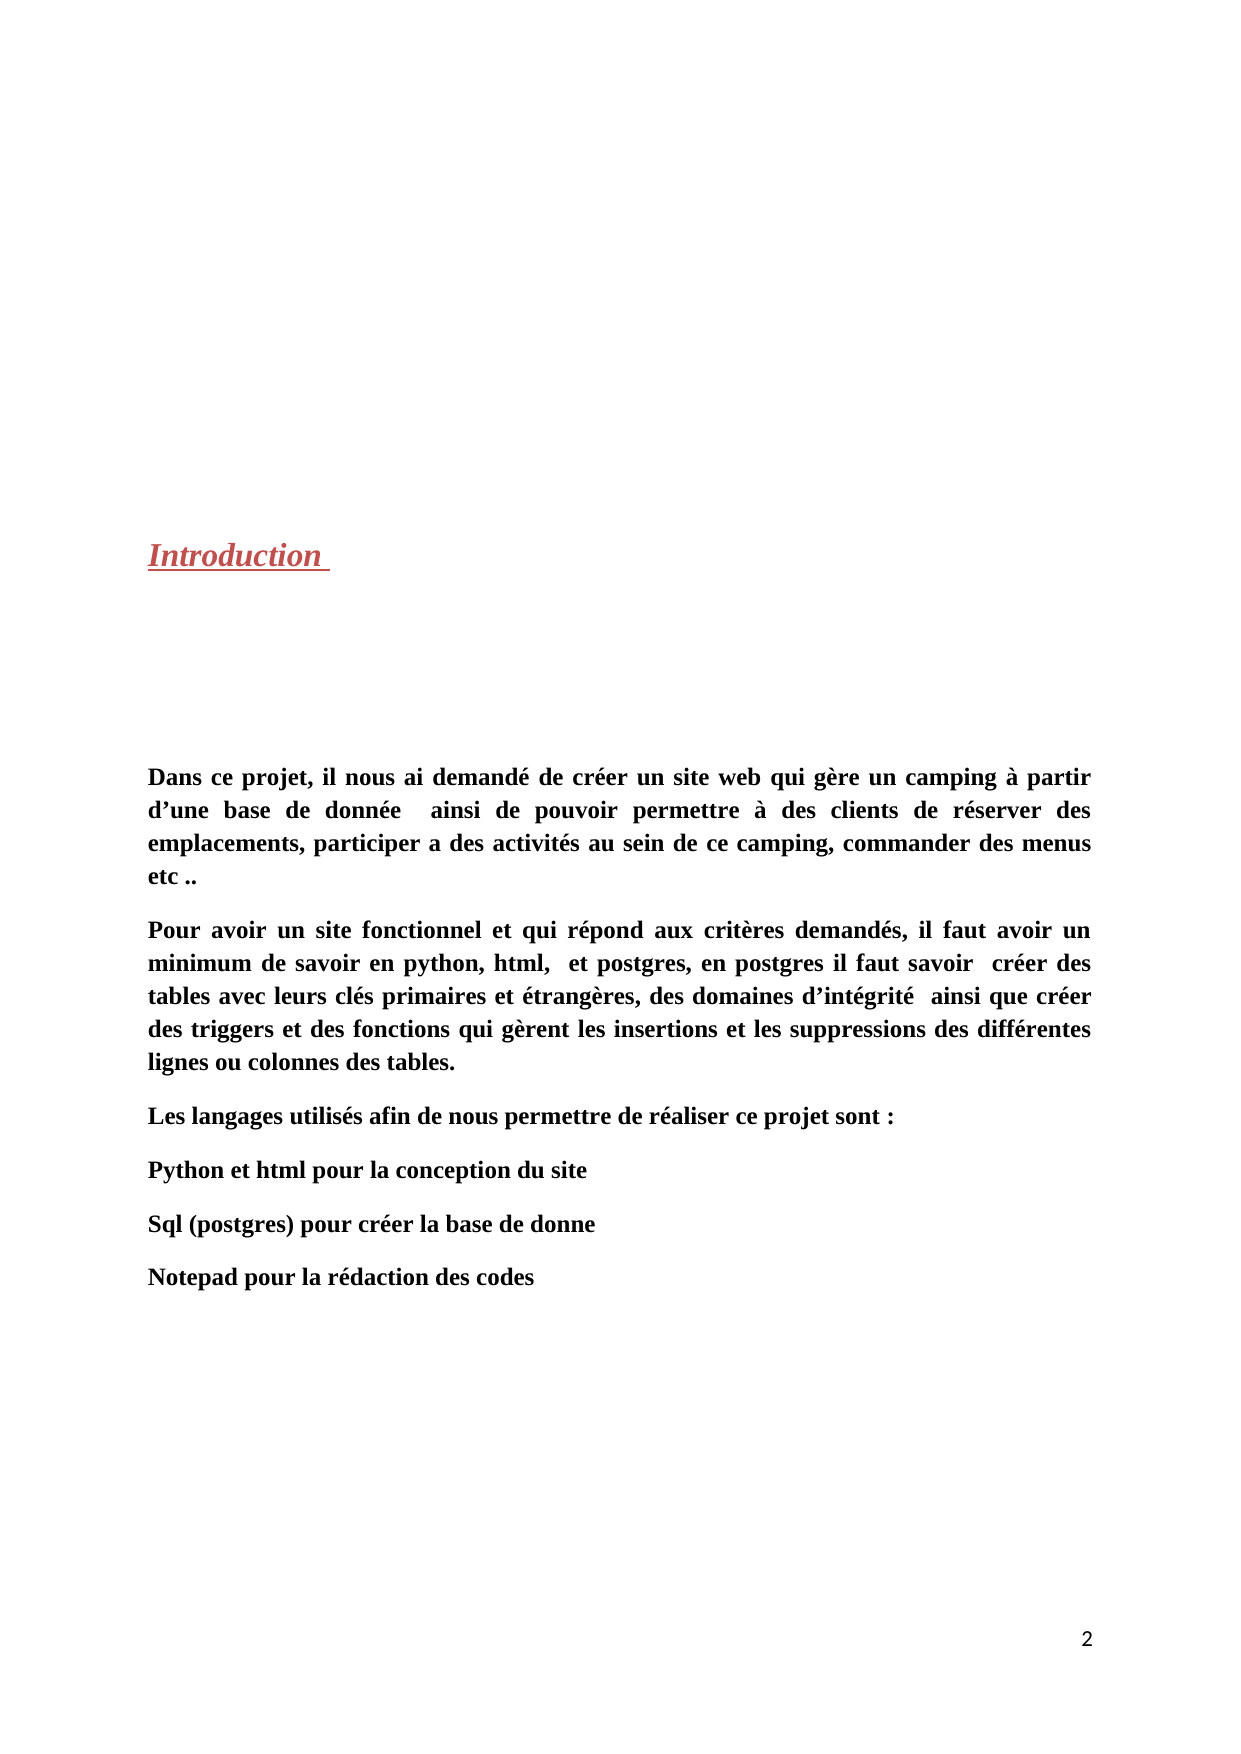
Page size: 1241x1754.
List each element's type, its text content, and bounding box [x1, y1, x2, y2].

text Introduction [148, 536, 1093, 574]
text Notepad pour la rédaction des codes [148, 1262, 1093, 1291]
text Sql (postgres) pour créer la base de donne [148, 1209, 1093, 1237]
text Pour avoir un site fonctionnel et qui répond aux critères demandés, il faut avoir un minimum de savoir en python, html, et postgres, en postgres il faut savoir créer des tables avec leurs clés primaires et étrangères, des domaines d’intégrité ainsi que créer des triggers et des fonctions qui gèrent les insertions et les suppressions des différentes lignes ou colonnes des tables. [148, 915, 1093, 1076]
text Les langages utilisés afin de nous permettre de réaliser ce projet sont : [148, 1101, 1093, 1130]
text Python et html pour la conception du site [148, 1155, 1093, 1183]
text Dans ce projet, il nous ai demandé de créer un site web qui gère un camping à partir d’une base de donnée ainsi de pouvoir permettre à des clients de réserver des emplacements, participer a des activités au sein de ce camping, commander des menus etc .. [148, 762, 1093, 890]
